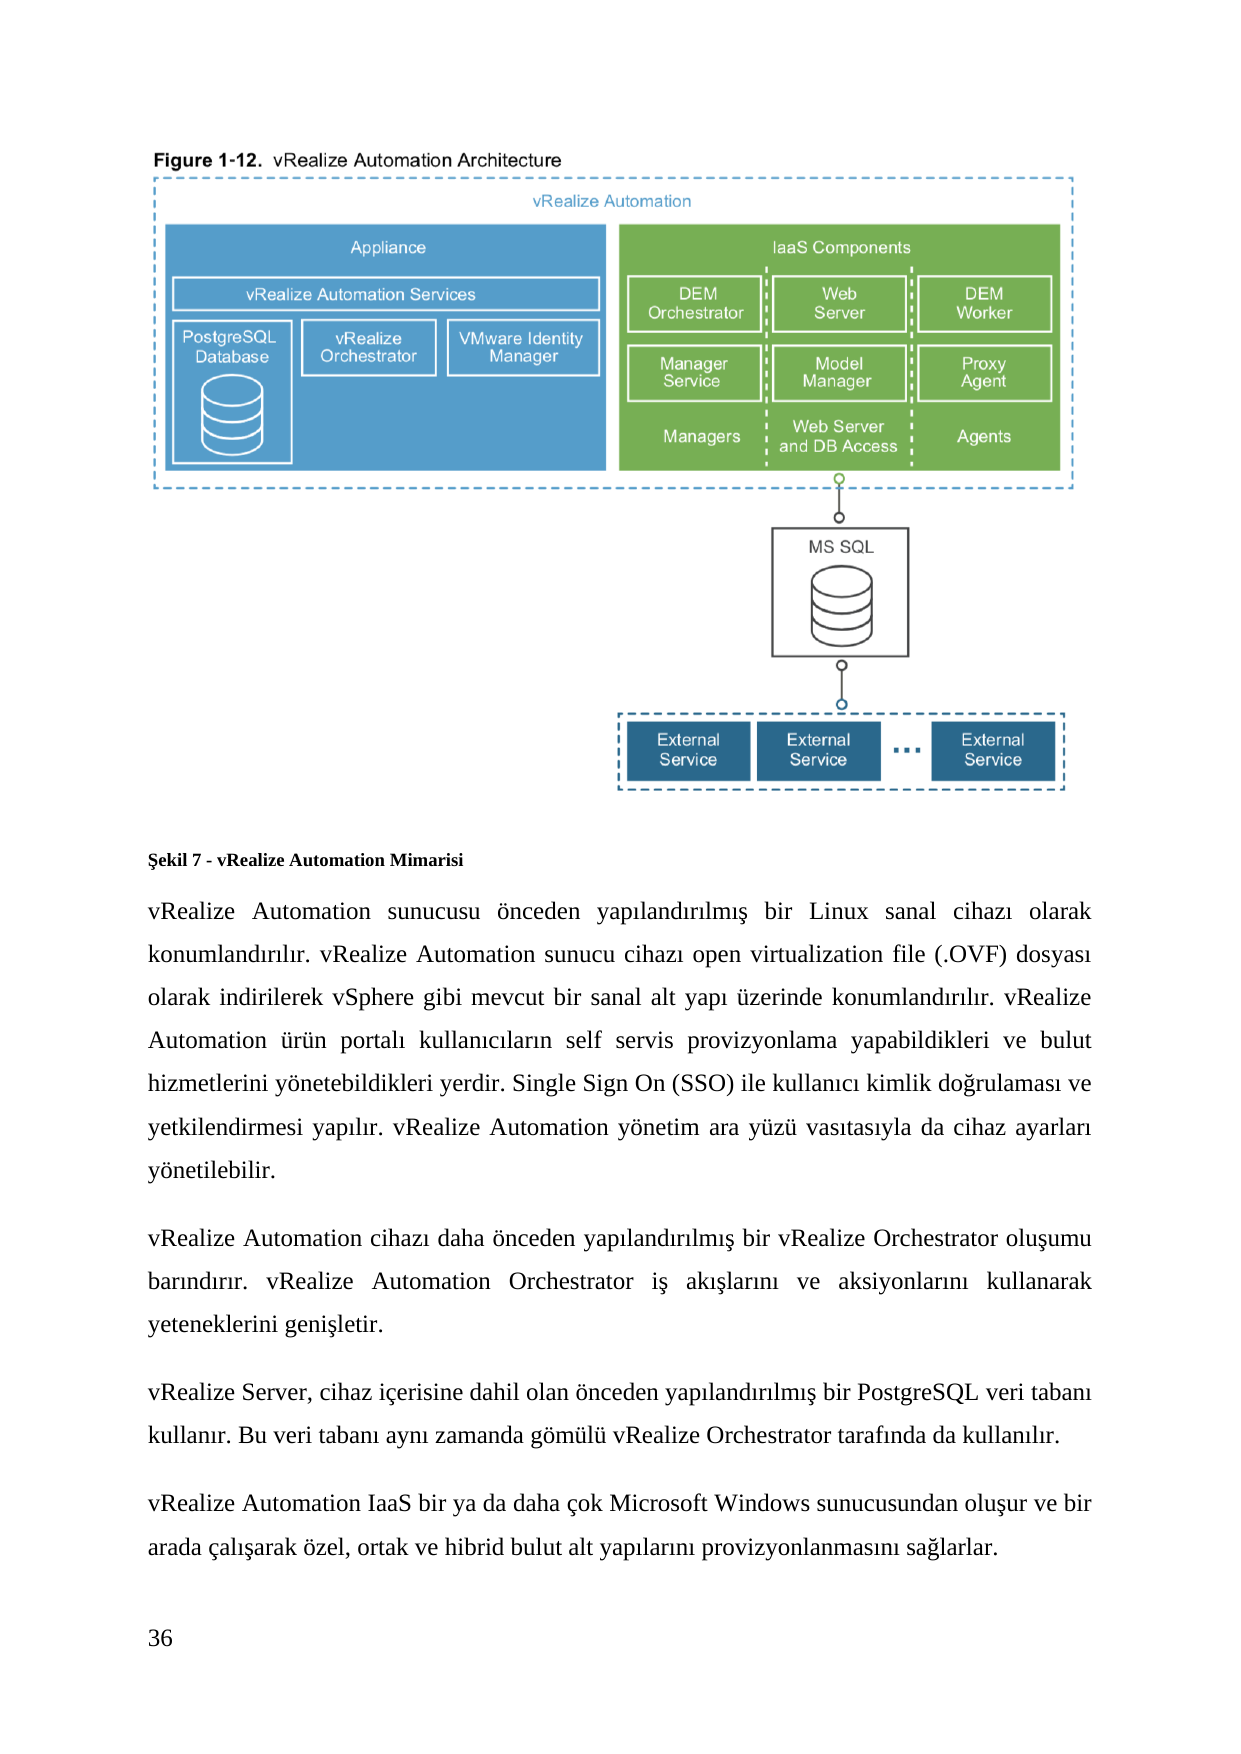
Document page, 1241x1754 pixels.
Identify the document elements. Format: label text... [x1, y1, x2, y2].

text vRealize Automation cihazı daha önceden yapılandırılmış bir vRealize Orchestrator oluşumu barındırır. vRealize Automation Orchestrator iş akışlarını ve aksiyonlarını kullanarak yeteneklerini genişletir. [148, 1223, 1093, 1338]
text vRealize Automation IaaS bir ya da daha çok Microsoft Windows sunucusundan oluşur ve bir arada çalışarak özel, ortak ve hibrid bulut alt yapılarını provizyonlanmasını sağlarlar. [148, 1488, 1093, 1560]
text Şekil 7 - vRealize Automation Mimarisi [148, 849, 1093, 871]
text vRealize Server, cihaz içerisine dahil olan önceden yapılandırılmış bir PostgreSQL veri tabanı kullanır. Bu veri tabanı aynı zamanda gömülü vRealize Orchestrator tarafında da kullanılır. [148, 1377, 1093, 1449]
picture [147, 147, 1092, 810]
text vRealize Automation sunucusu önceden yapılandırılmış bir Linux sanal cihazı olarak konumlandırılır. vRealize Automation sunucu cihazı open virtualization file (.OVF) dosyası olarak indirilerek vSphere gibi mevcut bir sanal alt yapı üzerinde konumlandırılır. vRealize Automation ürün portalı kullanıcıların self servis provizyonlama yapabildikleri ve bulut hizmetlerini yönetebildikleri yerdir. Single Sign On (SSO) ile kullanıcı kimlik doğrulaması ve yetkilendirmesi yapılır. vRealize Automation yönetim ara yüzü vasıtasıyla da cihaz ayarları yönetilebilir. [148, 896, 1093, 1183]
